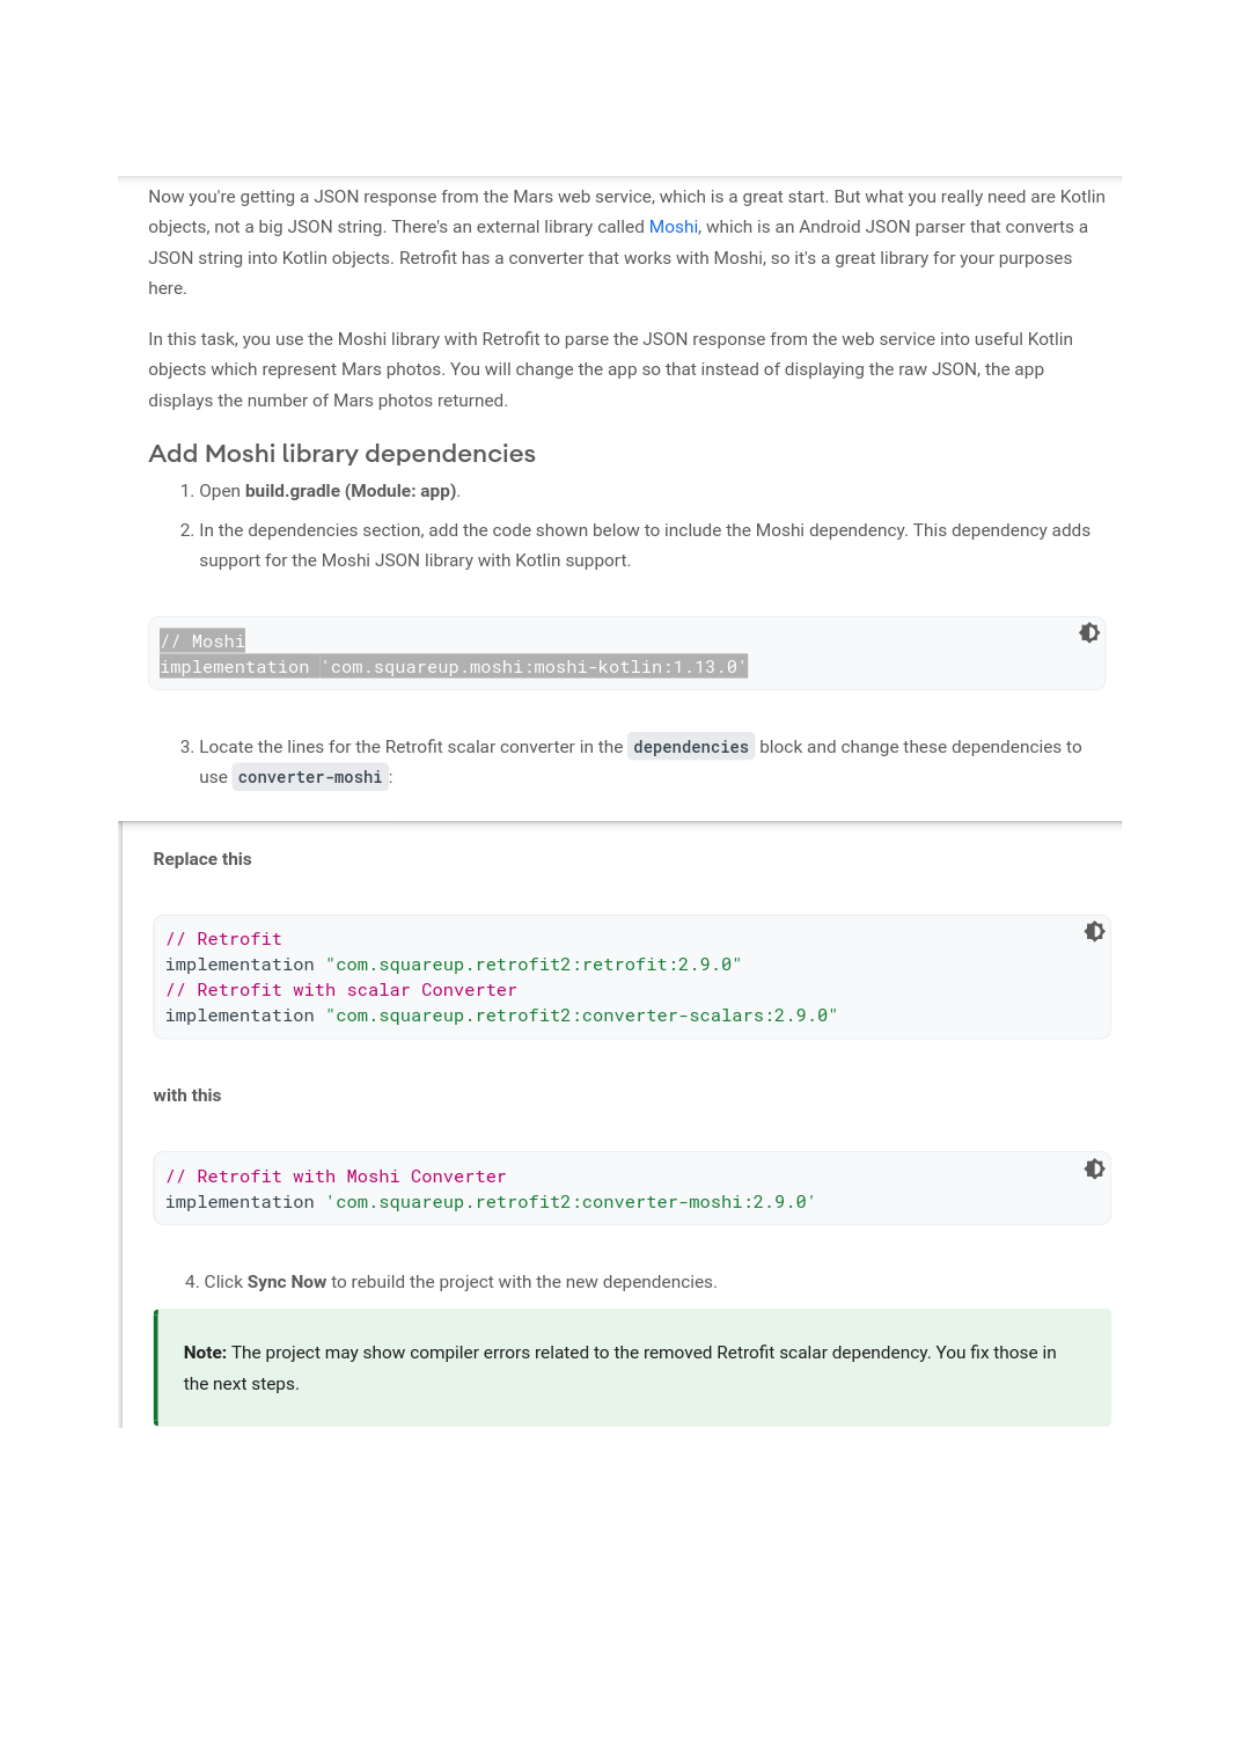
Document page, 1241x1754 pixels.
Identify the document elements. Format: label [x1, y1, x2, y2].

picture [118, 821, 1123, 1428]
picture [118, 176, 1123, 798]
